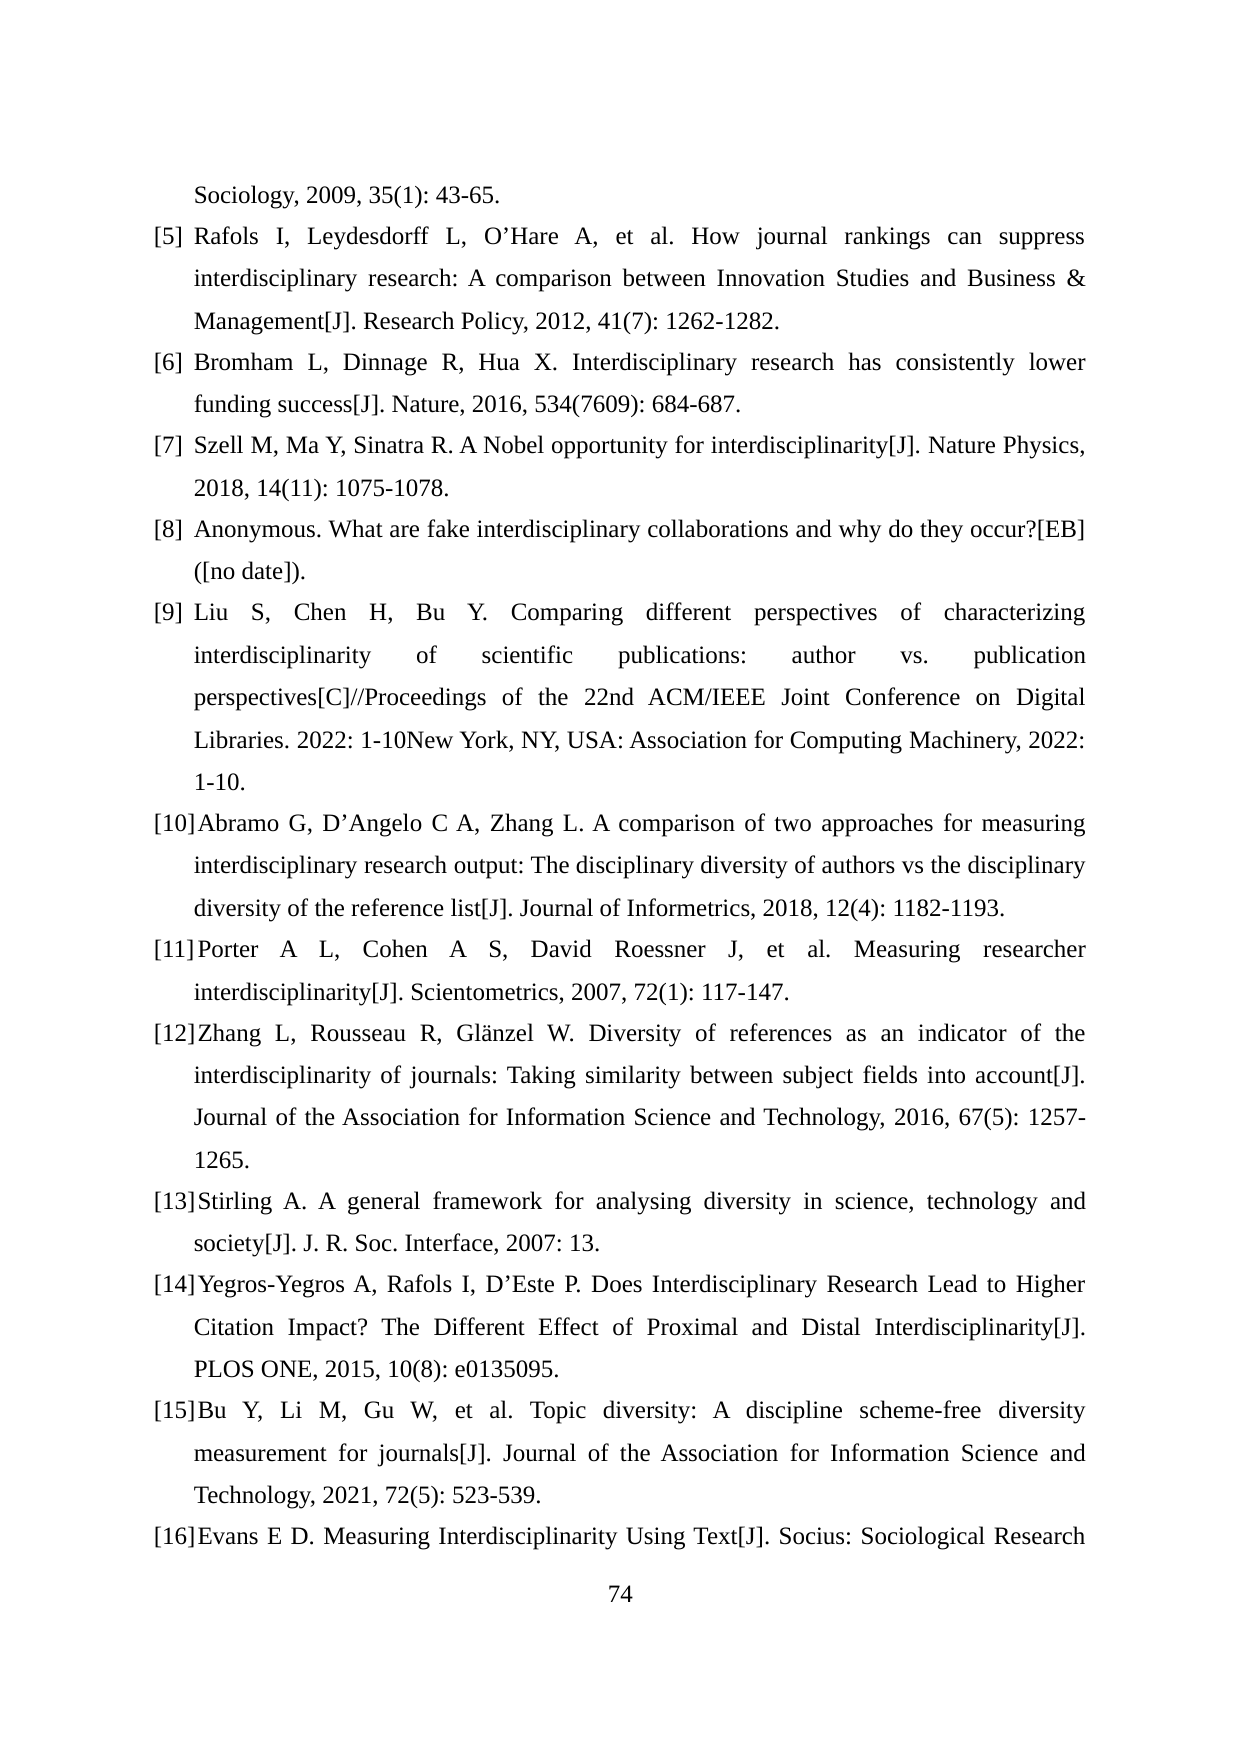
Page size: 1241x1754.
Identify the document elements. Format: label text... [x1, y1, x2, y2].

text [7] Szell M, Ma Y, Sinatra R. A Nobel opportunity for interdisciplinarity[J]. Nature Physics, 2018, 14(11): 1075-1078. [153, 428, 1087, 504]
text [153, 177, 1087, 211]
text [153, 1519, 1087, 1553]
text [14] Yegros-Yegros A, Rafols I, D’Este P. Does Interdisciplinary Research Lead to Higher Citation Impact? The Different Effect of Proximal and Distal Interdisciplinarity[J]. PLOS ONE, 2015, 10(8): e0135095. [153, 1267, 1087, 1386]
text [9] Liu S, Chen H, Bu Y. Comparing different perspectives of characterizing interdisciplinarity of scientific publications: author vs. publication perspectives[C]//Proceedings of the 22nd ACM/IEEE Joint Conference on Digital Libraries. 2022: 1-10New York, NY, USA: Association for Computing Machinery, 2022: 1-10. [153, 595, 1087, 798]
text [10] Abramo G, D’Angelo C A, Zhang L. A comparison of two approaches for measuring interdisciplinary research output: The disciplinary diversity of authors vs the disciplinary diversity of the reference list[J]. Journal of Informetrics, 2018, 12(4): 1182-1193. [153, 806, 1087, 924]
text [13] Stirling A. A general framework for analysing diversity in science, technology and society[J]. J. R. Soc. Interface, 2007: 13. [153, 1183, 1087, 1260]
text [6] Bromham L, Dinnage R, Hua X. Interdisciplinary research has consistently lower funding success[J]. Nature, 2016, 534(7609): 684-687. [153, 344, 1087, 421]
text [5] Rafols I, Leydesdorff L, O’Hare A, et al. How journal rankings can suppress interdisciplinary research: A comparison between Innovation Studies and Business & Management[J]. Research Policy, 2012, 41(7): 1262-1282. [153, 218, 1087, 337]
text [15] Bu Y, Li M, Gu W, et al. Topic diversity: A discipline scheme-free diversity measurement for journals[J]. Journal of the Association for Information Science and Technology, 2021, 72(5): 523-539. [153, 1393, 1087, 1512]
text [11] Porter A L, Cohen A S, David Roessner J, et al. Measuring researcher interdisciplinarity[J]. Scientometrics, 2007, 72(1): 117-147. [153, 932, 1087, 1008]
text [12] Zhang L, Rousseau R, Glänzel W. Diversity of references as an indicator of the interdisciplinarity of journals: Taking similarity between subject fields into account[J]. Journal of the Association for Information Science and Technology, 2016, 67(5): 1257-1265. [153, 1015, 1087, 1176]
text [8] Anonymous. What are fake interdisciplinary collaborations and why do they occur?[EB]([no date]). [153, 511, 1087, 588]
